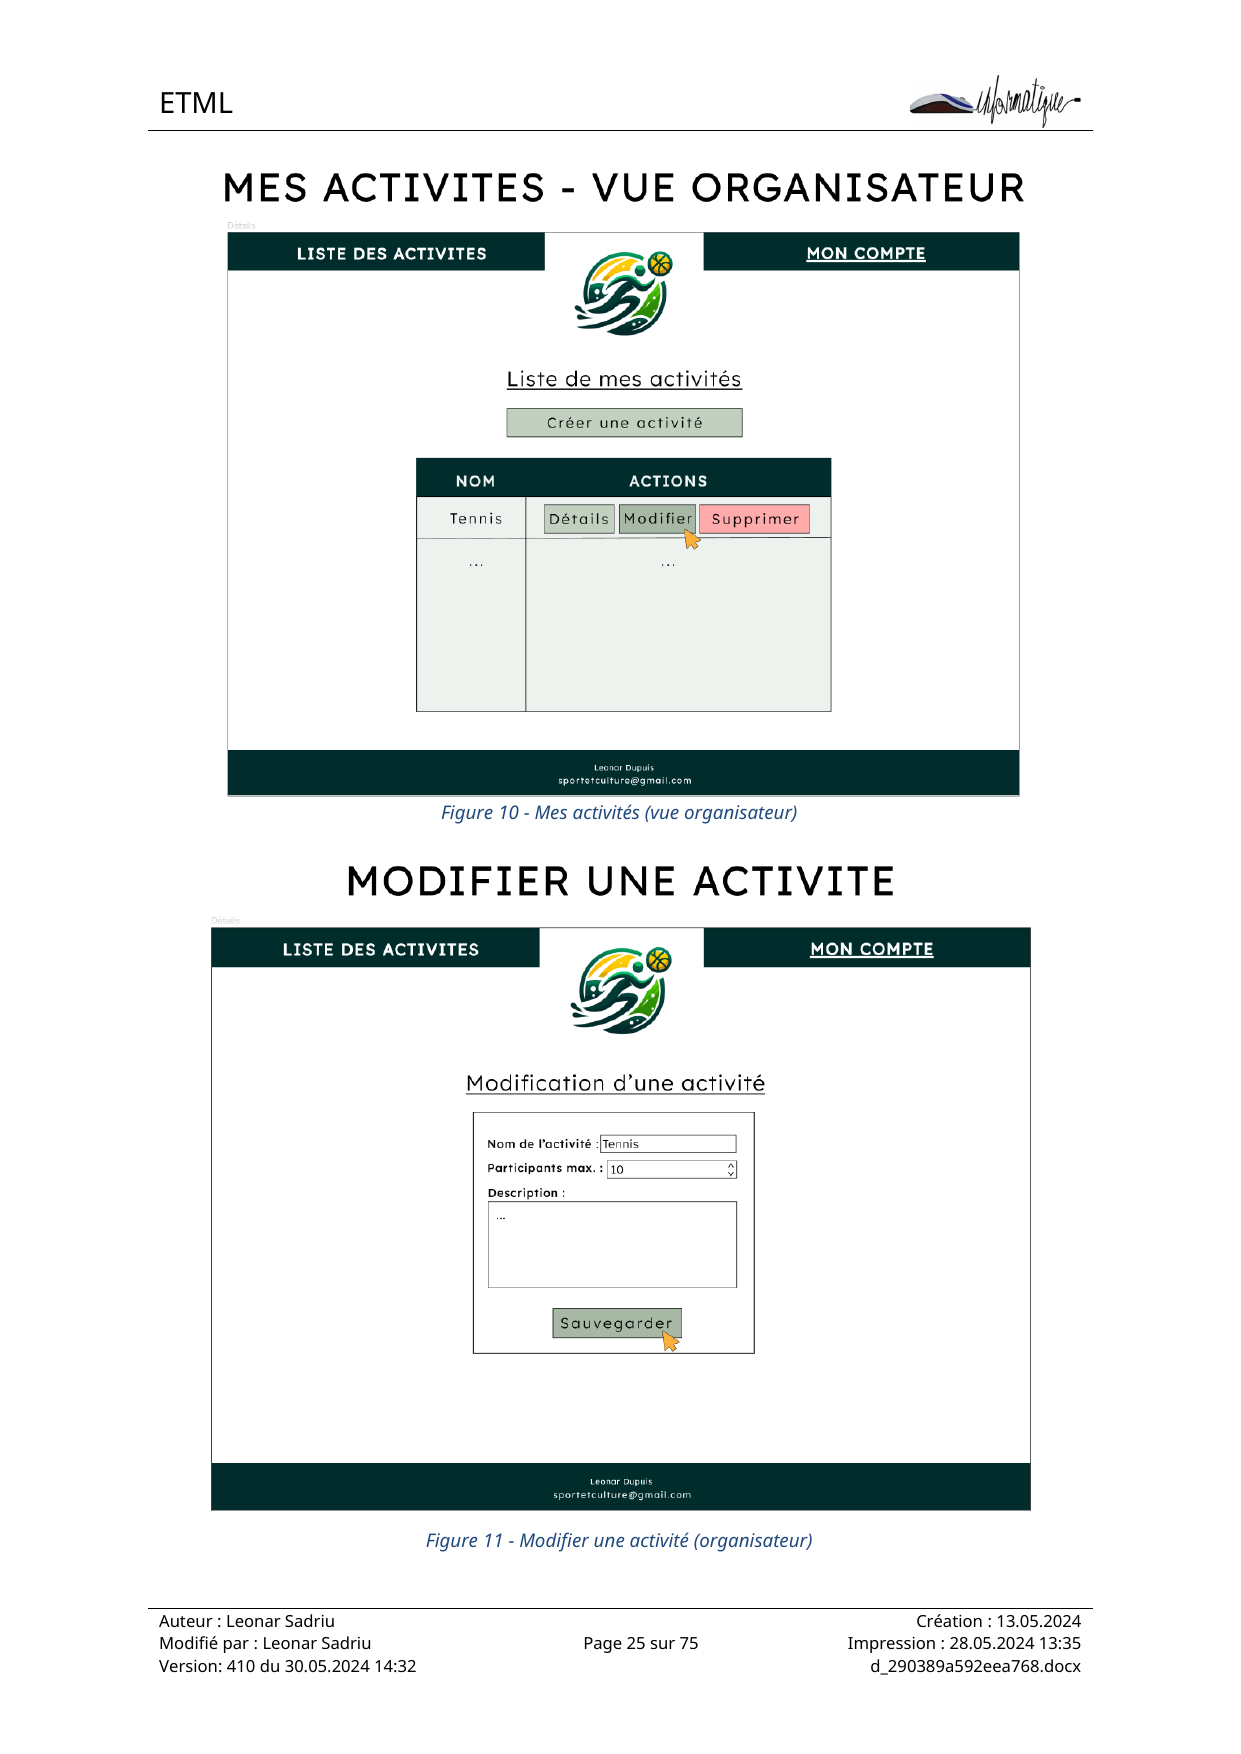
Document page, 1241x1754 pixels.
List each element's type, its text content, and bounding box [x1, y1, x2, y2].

picture [204, 845, 1037, 1515]
picture [909, 75, 1082, 128]
text Figure 10 - Mes activités (vue organisateur) [148, 799, 1092, 825]
picture [213, 159, 1027, 800]
text Figure 11 - Modifier une activité (organisateur) [148, 1527, 1092, 1553]
